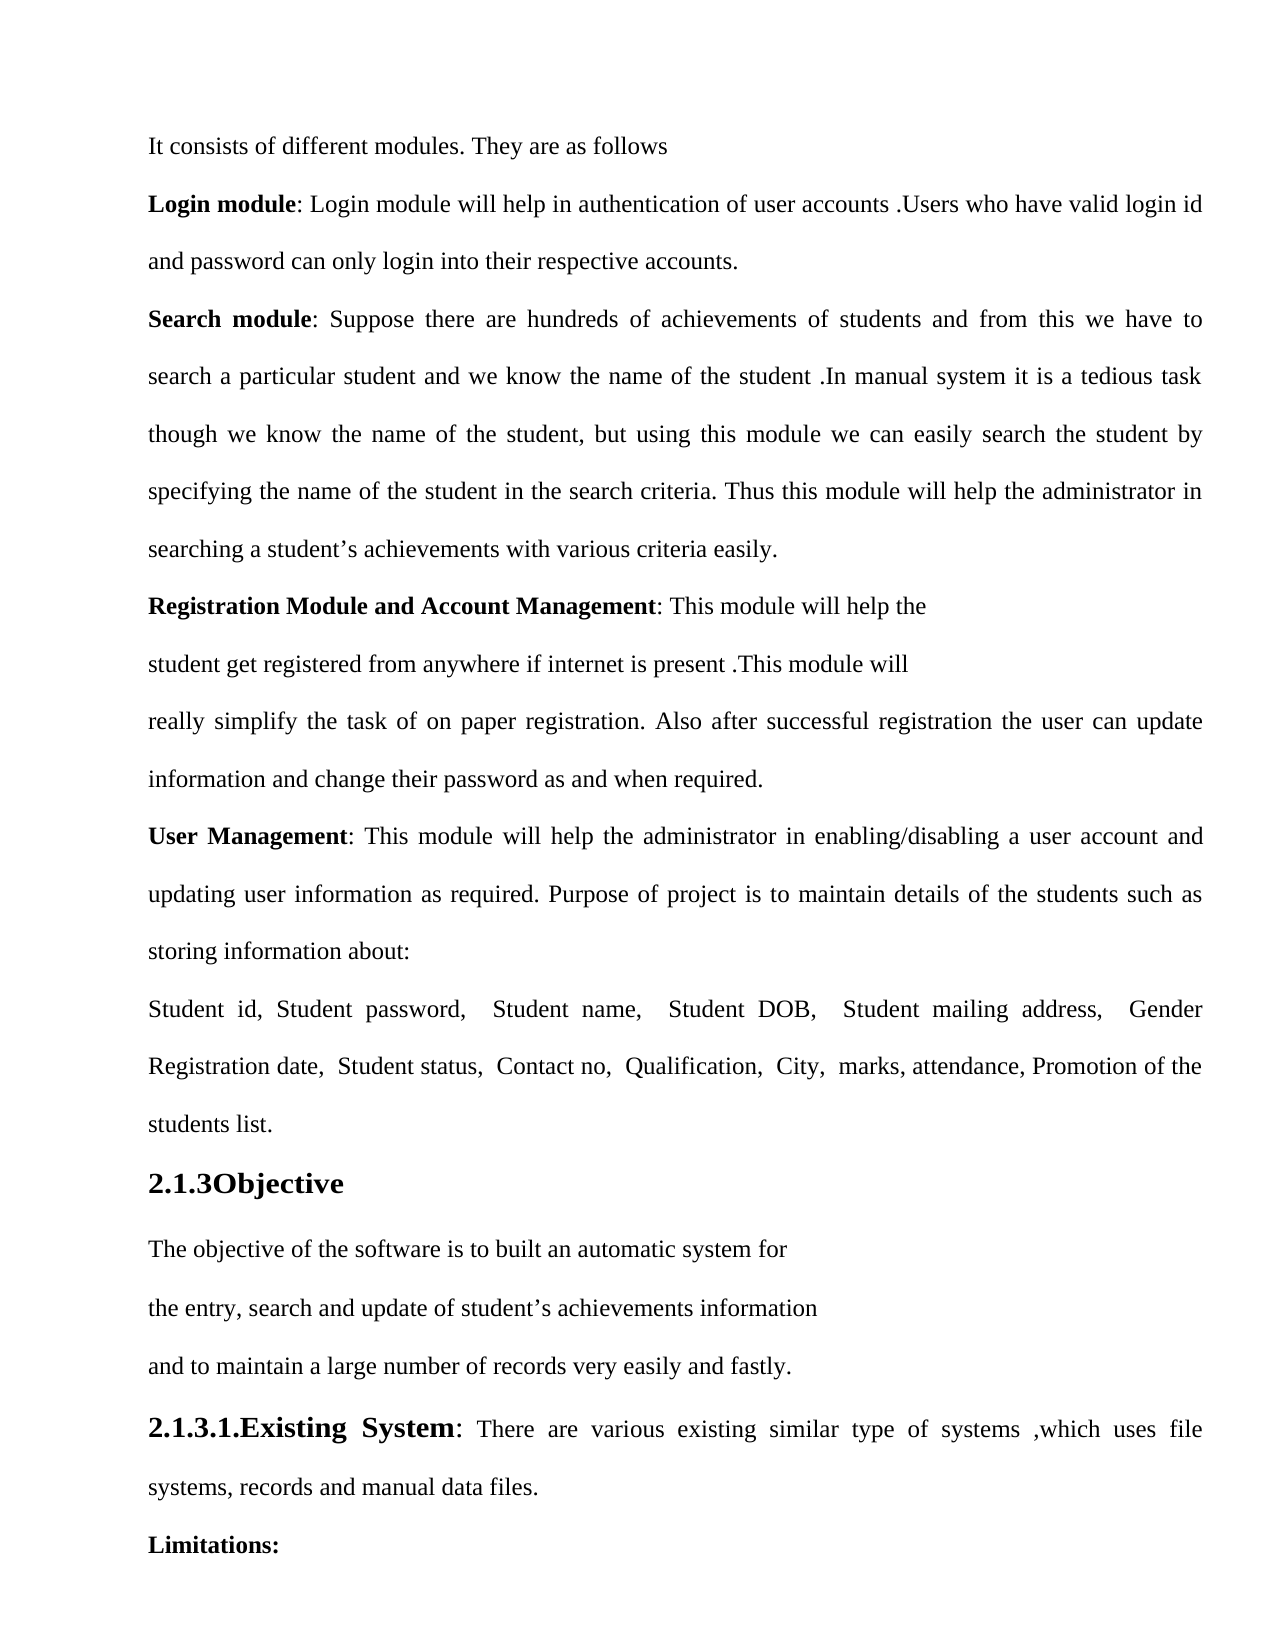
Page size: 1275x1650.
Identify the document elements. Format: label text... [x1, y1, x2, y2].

text Limitations: [148, 1530, 1036, 1559]
text Login module: Login module will help in authentication of user accounts .Users who have valid login id and password can only login into their respective accounts. [148, 189, 1204, 275]
text Registration Module and Account Management: This module will help the [148, 591, 1204, 620]
text really simplify the task of on paper registration. Also after successful registration the user can update information and change their password as and when required. [148, 706, 1204, 792]
text the entry, search and update of student’s achievements information [148, 1293, 1204, 1322]
text Search module: Suppose there are hundreds of achievements of students and from this we have to search a particular student and we know the name of the student .In manual system it is a tedious task though we know the name of the student, but using this module we can easily search the student by specifying the name of the student in the search criteria. Thus this module will help the administrator in searching a student’s achievements with various criteria easily. [148, 304, 1204, 562]
text and to maintain a large number of records very easily and fastly. [148, 1351, 1204, 1380]
text 2.1.3.1.Existing System: There are various existing similar type of systems ,which uses file systems, records and manual data files. [148, 1410, 1204, 1501]
text student get registered from anywhere if internet is present .This module will [148, 649, 1204, 677]
subtitle 2.1.3Objective [148, 1166, 1204, 1200]
text User Management: This module will help the administrator in enabling/disabling a user account and updating user information as required. Purpose of project is to maintain details of the students such as storing information about: [148, 821, 1204, 965]
subtitle It consists of different modules. They are as follows [148, 131, 1204, 160]
text Student id, Student password, Student name, Student DOB, Student mailing address, Gender Registration date, Student status, Contact no, Qualification, City, marks, attendance, Promotion of the students list. [148, 994, 1204, 1137]
text The objective of the software is to built an automatic system for [148, 1234, 1204, 1263]
